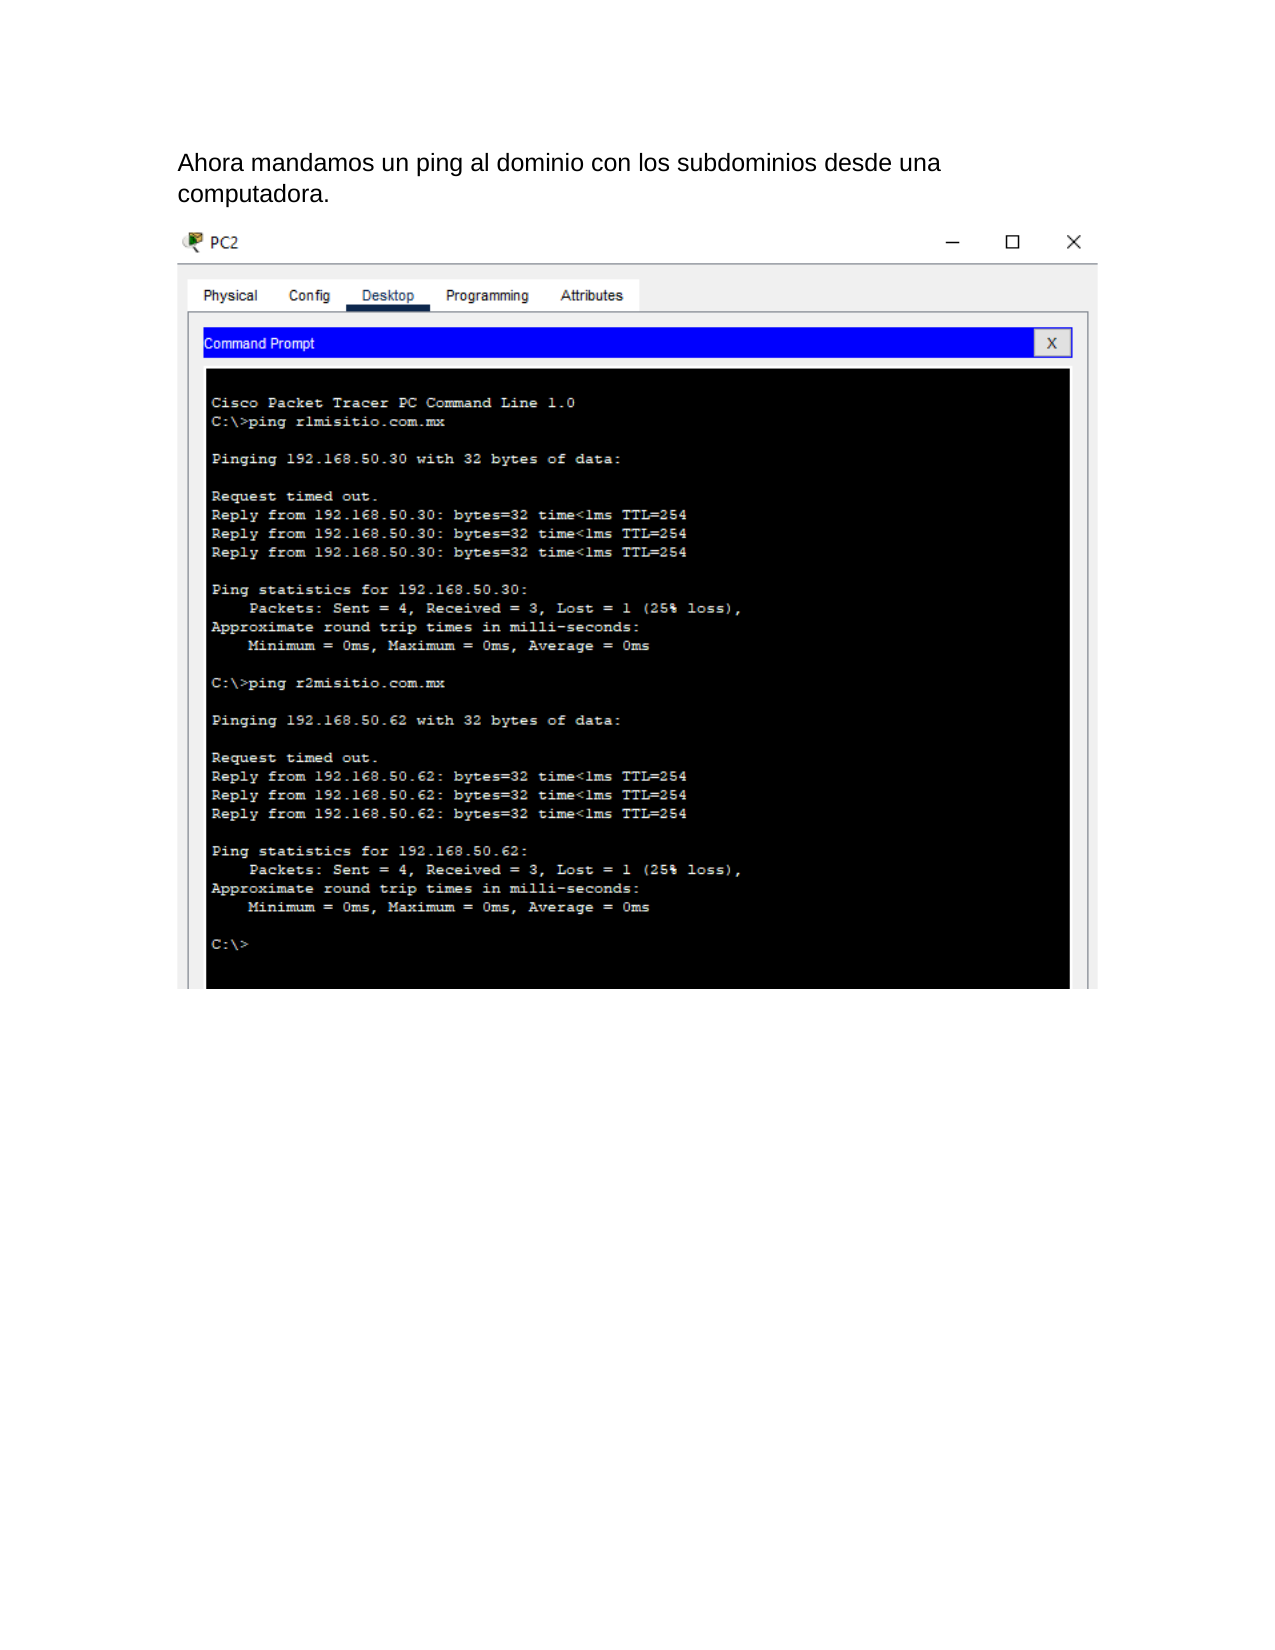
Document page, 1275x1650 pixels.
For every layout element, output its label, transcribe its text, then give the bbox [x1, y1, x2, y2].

text Ahora mandamos un ping al dominio con los subdominios desde una computadora. [177, 148, 1098, 207]
picture [177, 226, 1098, 989]
